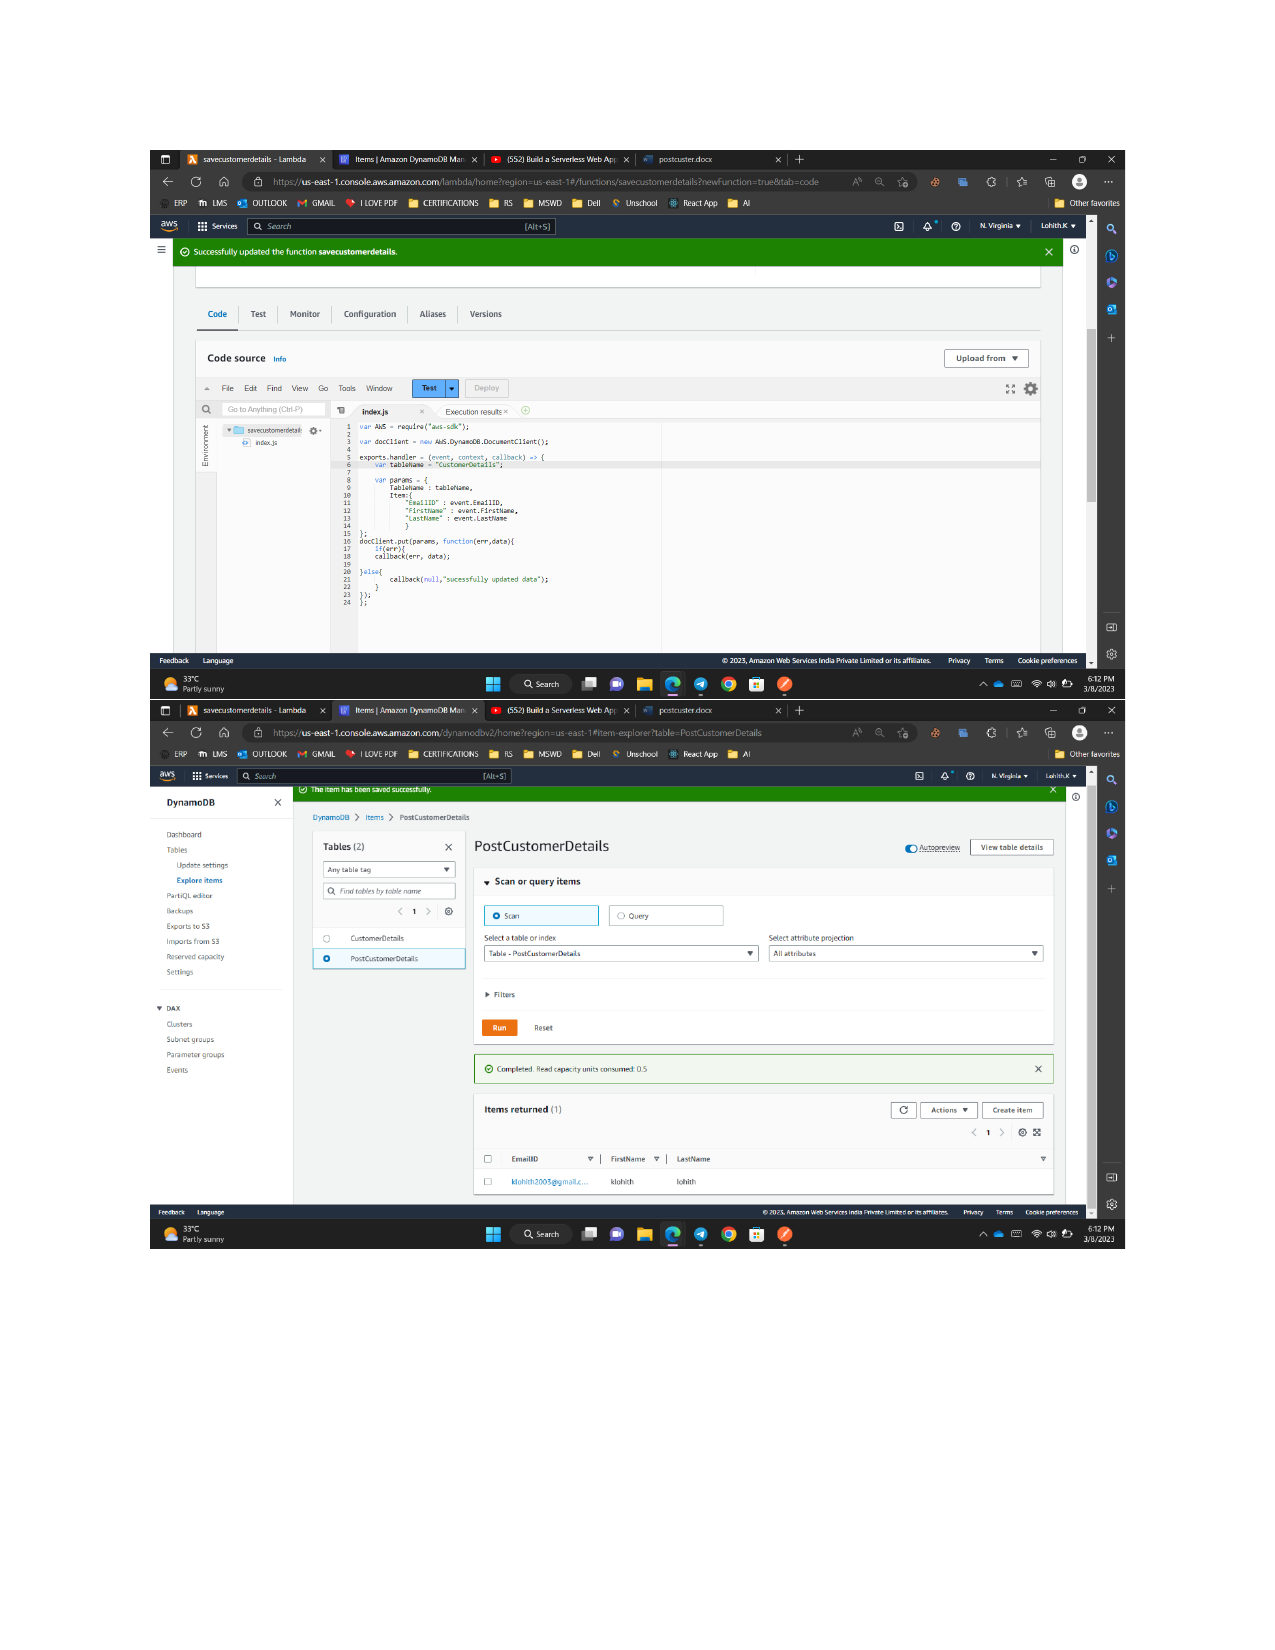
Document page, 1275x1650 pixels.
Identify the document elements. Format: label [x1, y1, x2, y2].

picture [150, 150, 1125, 699]
picture [150, 700, 1125, 1249]
